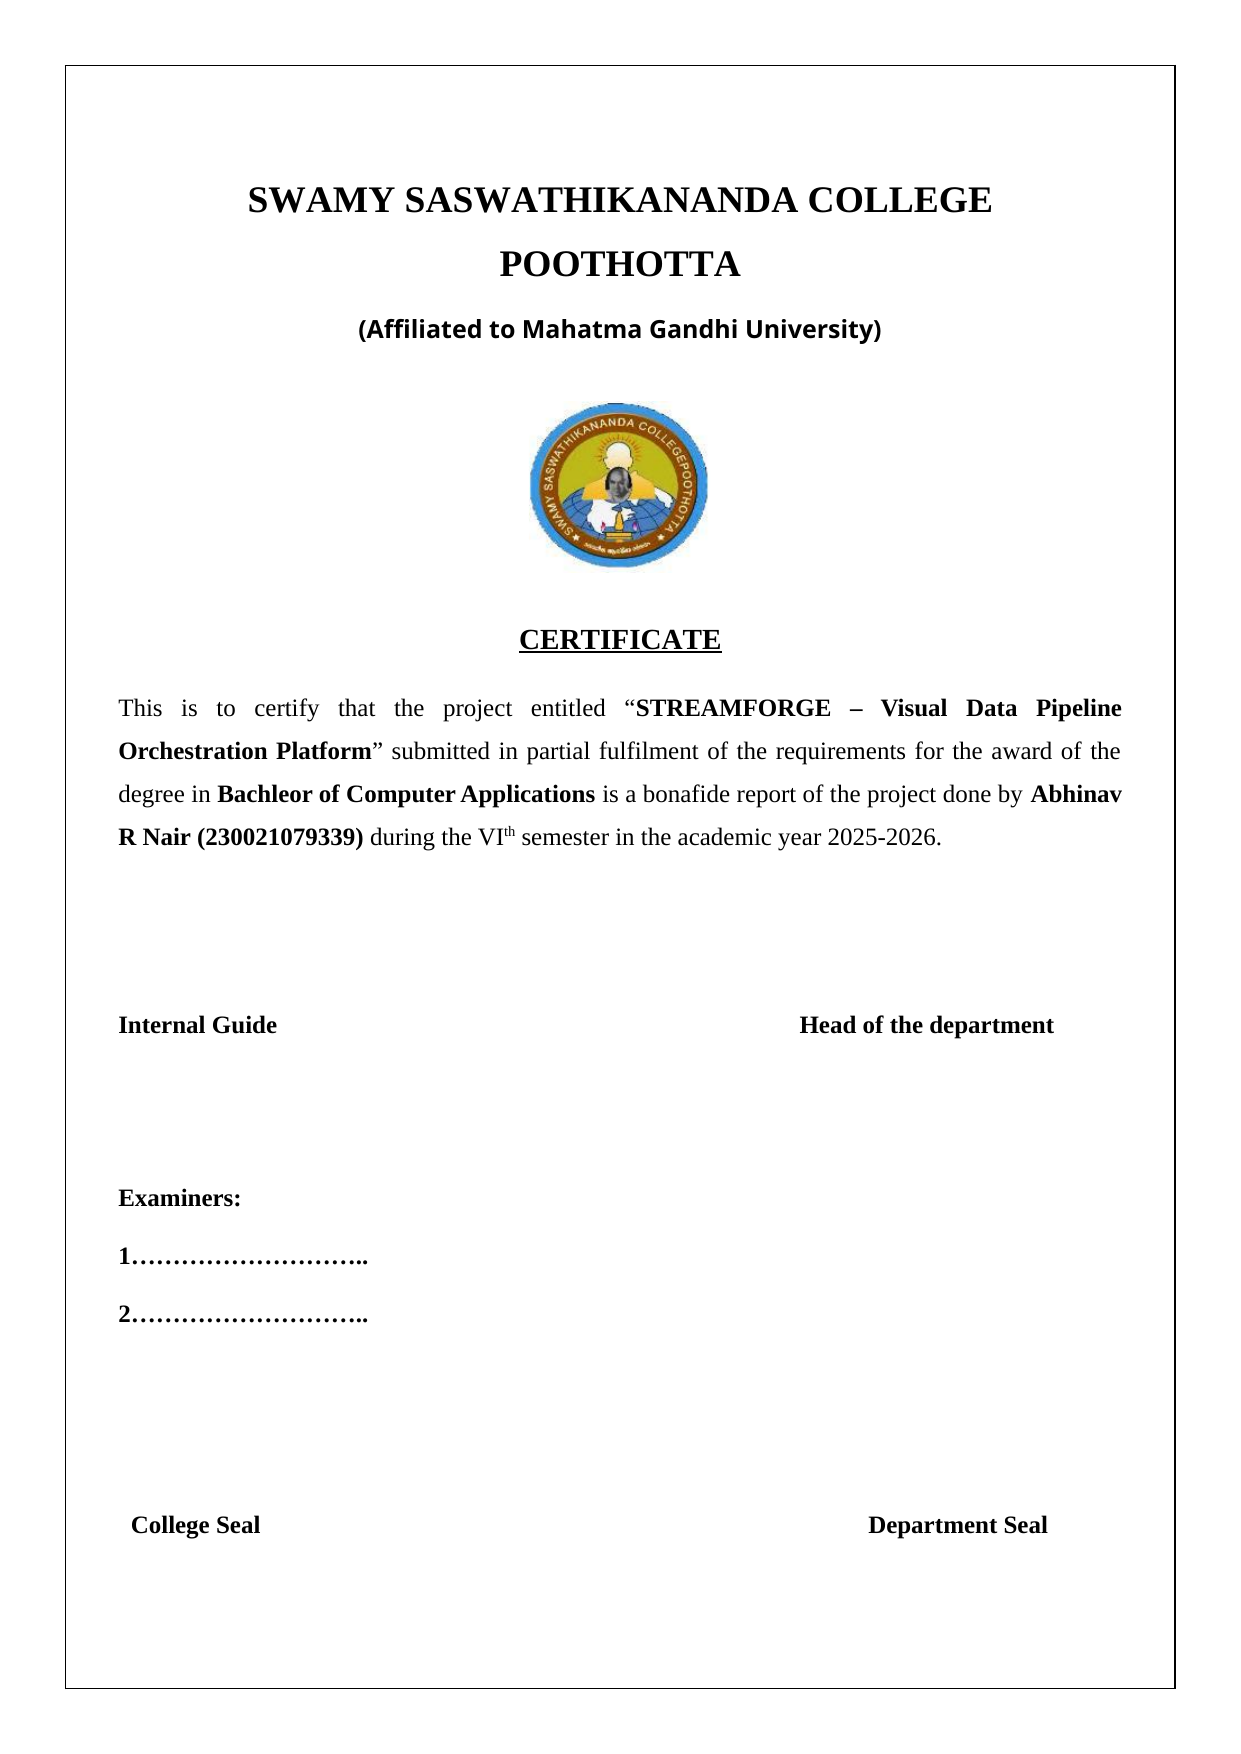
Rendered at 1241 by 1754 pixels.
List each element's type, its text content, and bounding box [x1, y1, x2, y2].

text This is to certify that the project entitled “STREAMFORGE – Visual Data Pipeline Orchestration Platform” submitted in partial fulfilment of the requirements for the award of the degree in Bachleor of Computer Applications is a bonafide report of the project done by Abhinav R Nair (230021079339) during the VIth semester in the academic year 2025-2026. [118, 693, 1122, 851]
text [118, 312, 1122, 346]
text College Seal Department Seal [118, 1510, 1122, 1539]
text Internal Guide Head of the department [118, 1010, 1122, 1038]
text POOTHOTTA [118, 242, 1122, 285]
text 2……………………….. [118, 1299, 1122, 1328]
text CERTIFICATE [118, 622, 1122, 655]
text 1……………………….. [118, 1241, 1122, 1270]
picture [528, 401, 712, 573]
text Examiners: [118, 1183, 1122, 1212]
text SWAMY SASWATHIKANANDA COLLEGE [118, 178, 1122, 221]
